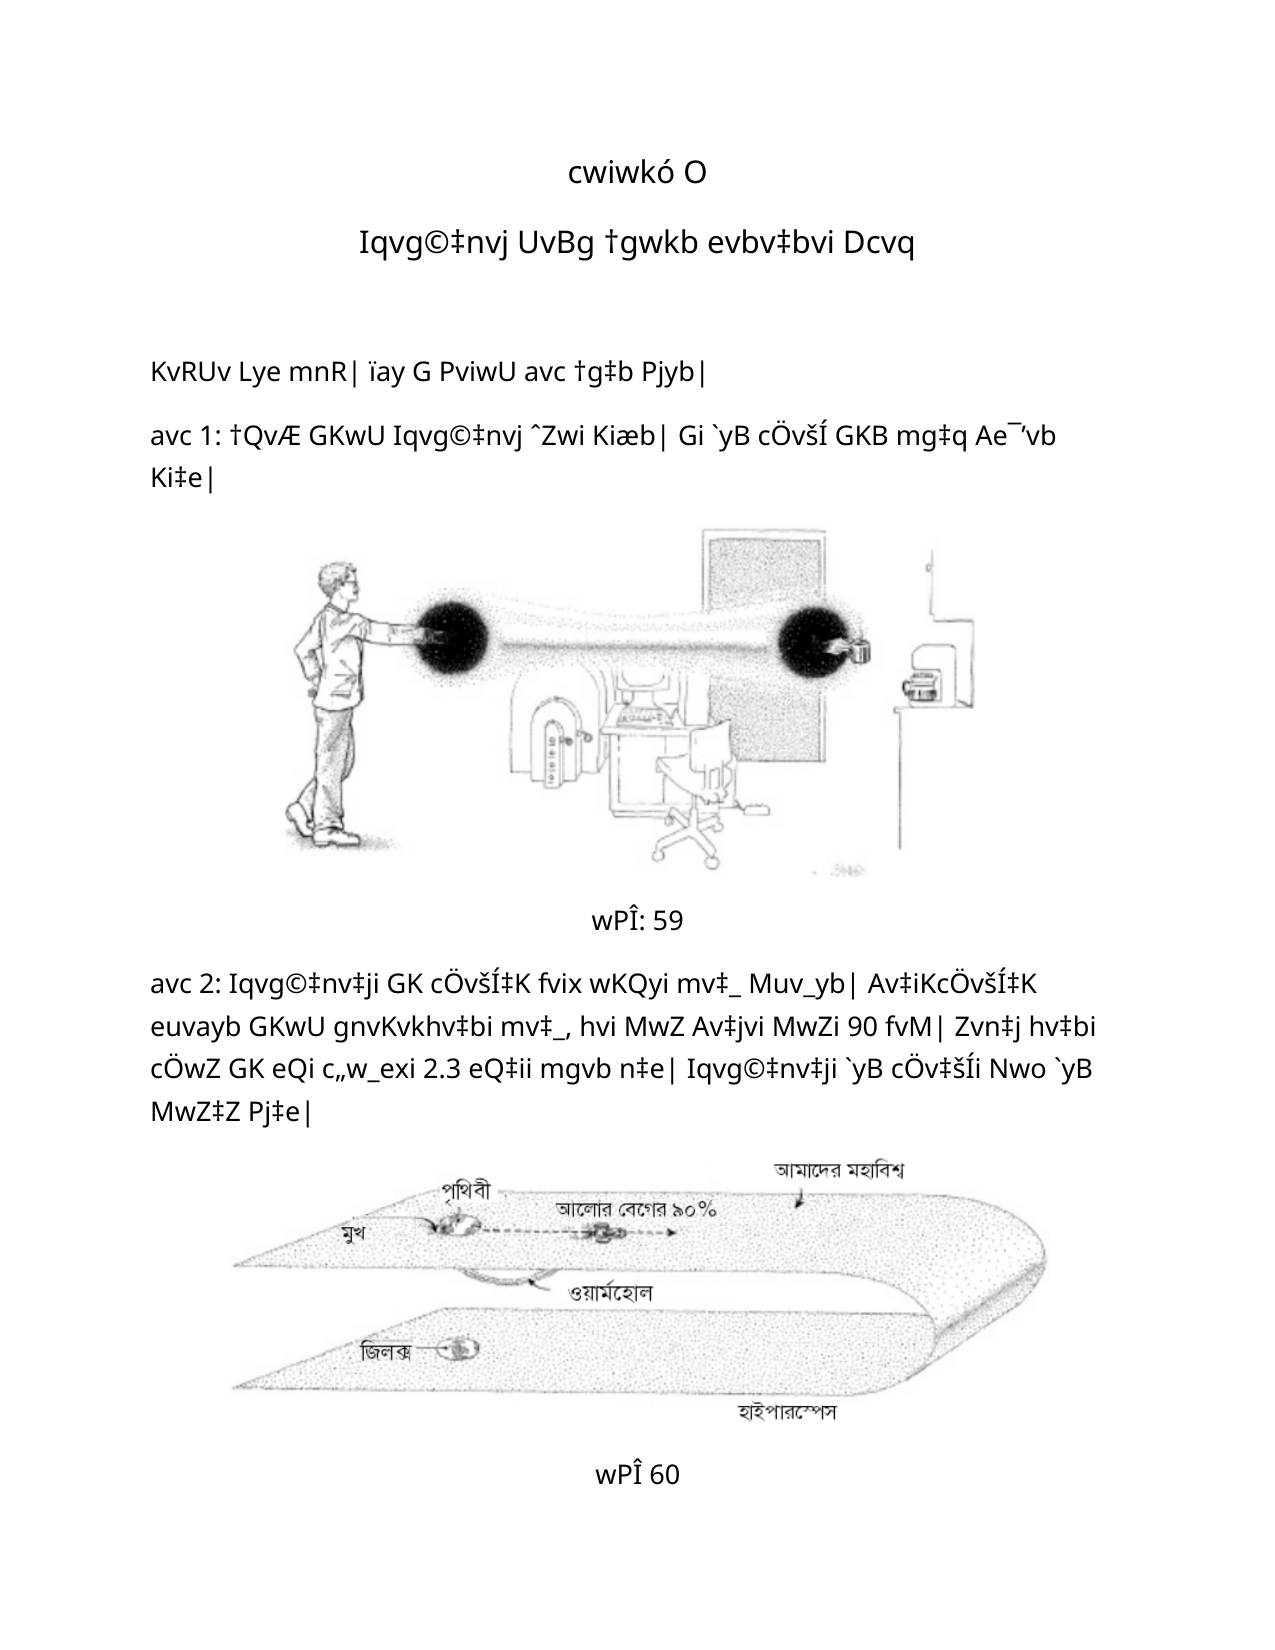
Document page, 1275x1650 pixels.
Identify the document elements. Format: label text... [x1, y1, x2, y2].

text wPÎ 60 [150, 1456, 1125, 1492]
text avc 2: Iqvg©‡nv‡ji GK cÖvšÍ‡K fvix wKQyi mv‡_ Muv_yb| Av‡iKcÖvšÍ‡K euvayb GKwU gnvKvkhv‡bi mv‡_, hvi MwZ Av‡jvi MwZi 90 fvM| Zvn‡j hv‡bi cÖwZ GK eQi c„w_exi 2.3 eQ‡ii mgvb n‡e| Iqvg©‡nv‡ji `yB cÖv‡šÍi Nwo `yB MwZ‡Z Pj‡e| [150, 965, 1125, 1129]
text wPÎ: 59 [150, 902, 1125, 939]
picture [225, 1155, 1050, 1431]
text Iqvg©‡nvj UvBg †gwkb evbv‡bvi Dcvq [150, 220, 1125, 262]
text avc 1: †QvÆ GKwU Iqvg©‡nvj ˆZwi Kiæb| Gi `yB cÖvšÍ GKB mg‡q Ae¯’vb Ki‡e| [150, 416, 1125, 495]
text cwiwkó O [150, 150, 1125, 193]
picture [285, 521, 990, 877]
text KvRUv Lye mnR| ïay G PviwU avc †g‡b Pjyb| [150, 353, 1125, 390]
